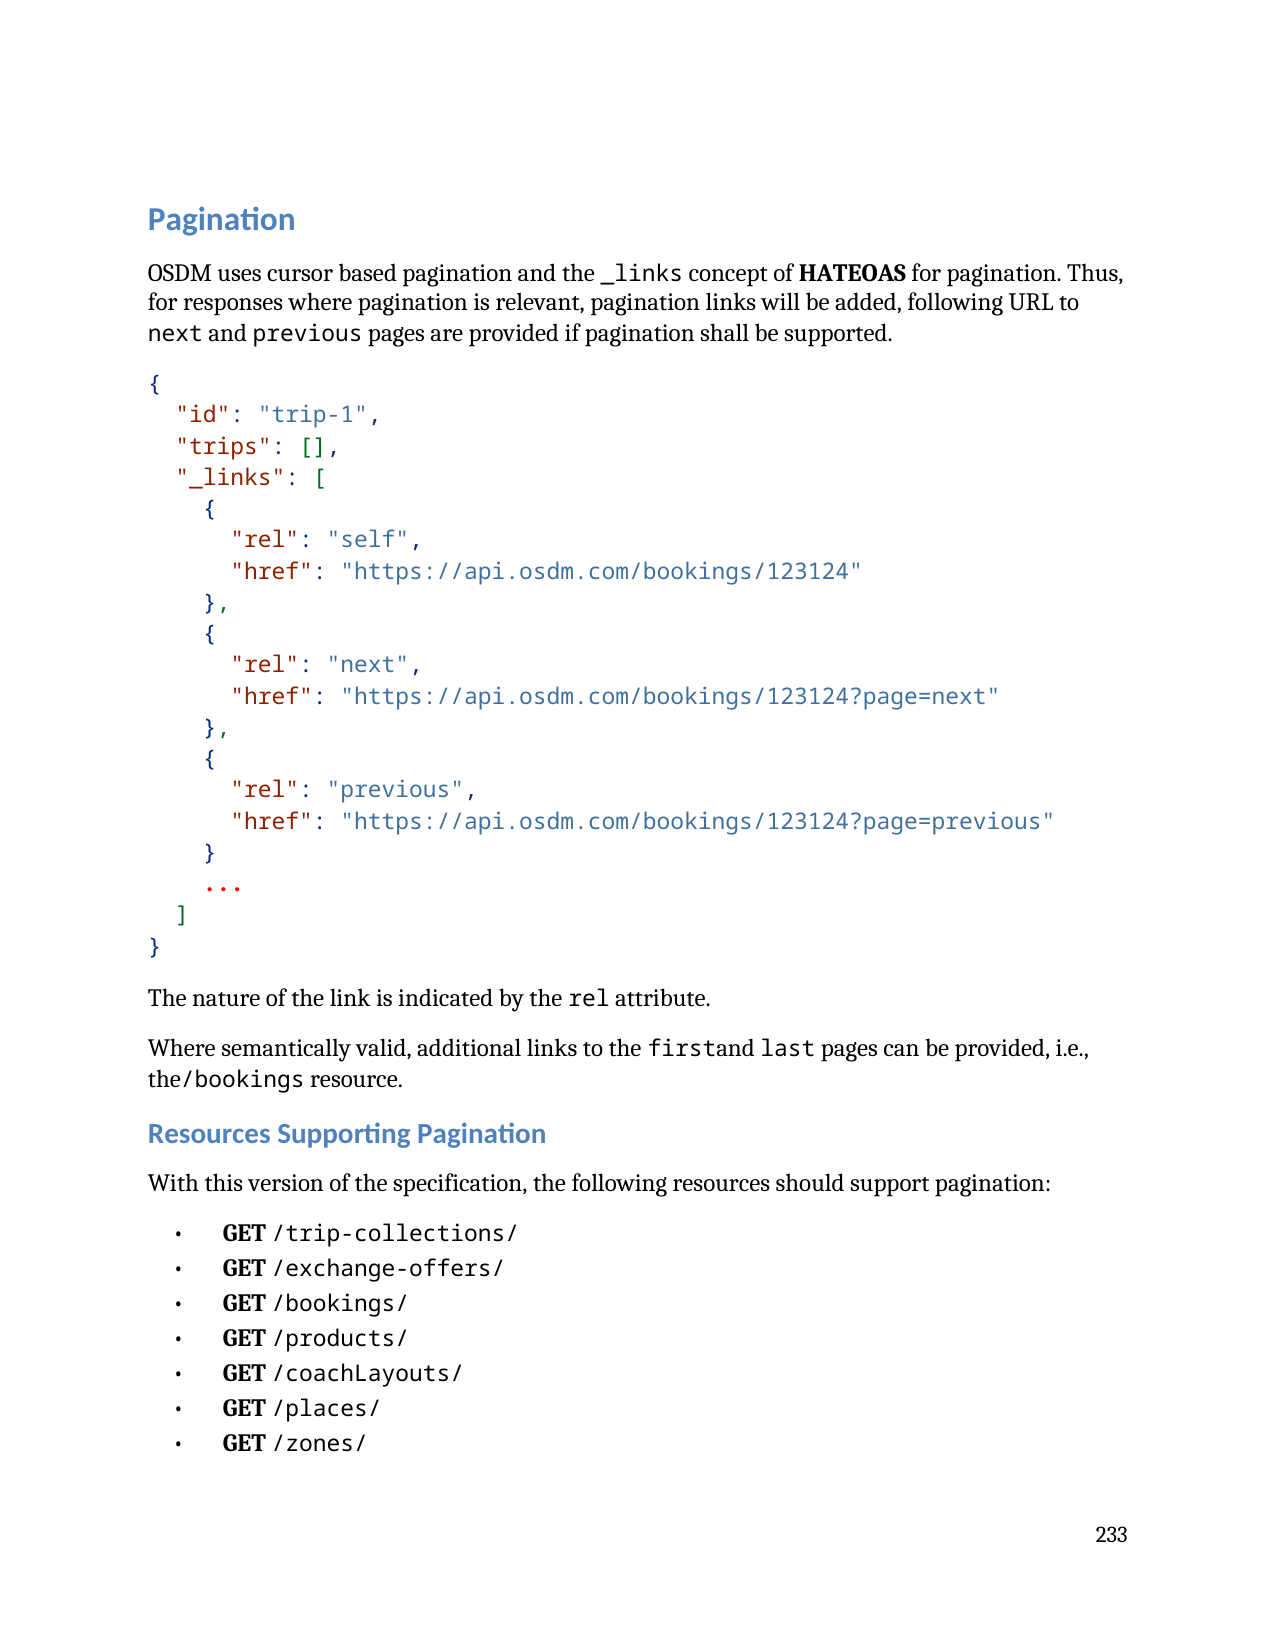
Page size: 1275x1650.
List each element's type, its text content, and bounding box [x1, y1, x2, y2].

list GET /trip-collections/ [173, 1217, 1127, 1248]
list GET /products/ [173, 1322, 1127, 1353]
text { "id": "trip-1", "trips": [], "_links": [ { "rel": "self", "href": "https://api.osdm.com/bookings/123124" }, { "rel": "next", "href": "https://api.osdm.com/bookings/123124?page=next" }, { "rel": "previous", "href": "https://api.osdm.com/bookings/123124?page=previous" } ... ] } [148, 367, 1127, 961]
subtitle Pagination [148, 198, 1127, 238]
list GET /bookings/ [173, 1287, 1127, 1318]
text Where semantically valid, additional links to the firstand last pages can be provided, i.e., the/bookings resource. [148, 1032, 1127, 1094]
text The nature of the link is indicated by the rel attribute. [148, 982, 1127, 1013]
text With this version of the specification, the following resources should support pagination: [148, 1169, 1127, 1198]
list GET /zones/ [173, 1427, 1127, 1458]
list GET /coachLayouts/ [173, 1357, 1127, 1388]
text OSDM uses cursor based pagination and the _links concept of HATEOAS for pagination. Thus, for responses where pagination is relevant, pagination links will be added, following URL to next and previous pages are provided if pagination shall be supported. [148, 257, 1127, 348]
list GET /exchange-offers/ [173, 1252, 1127, 1283]
list GET /places/ [173, 1392, 1127, 1423]
subtitle Resources Supporting Pagination [148, 1115, 1127, 1151]
